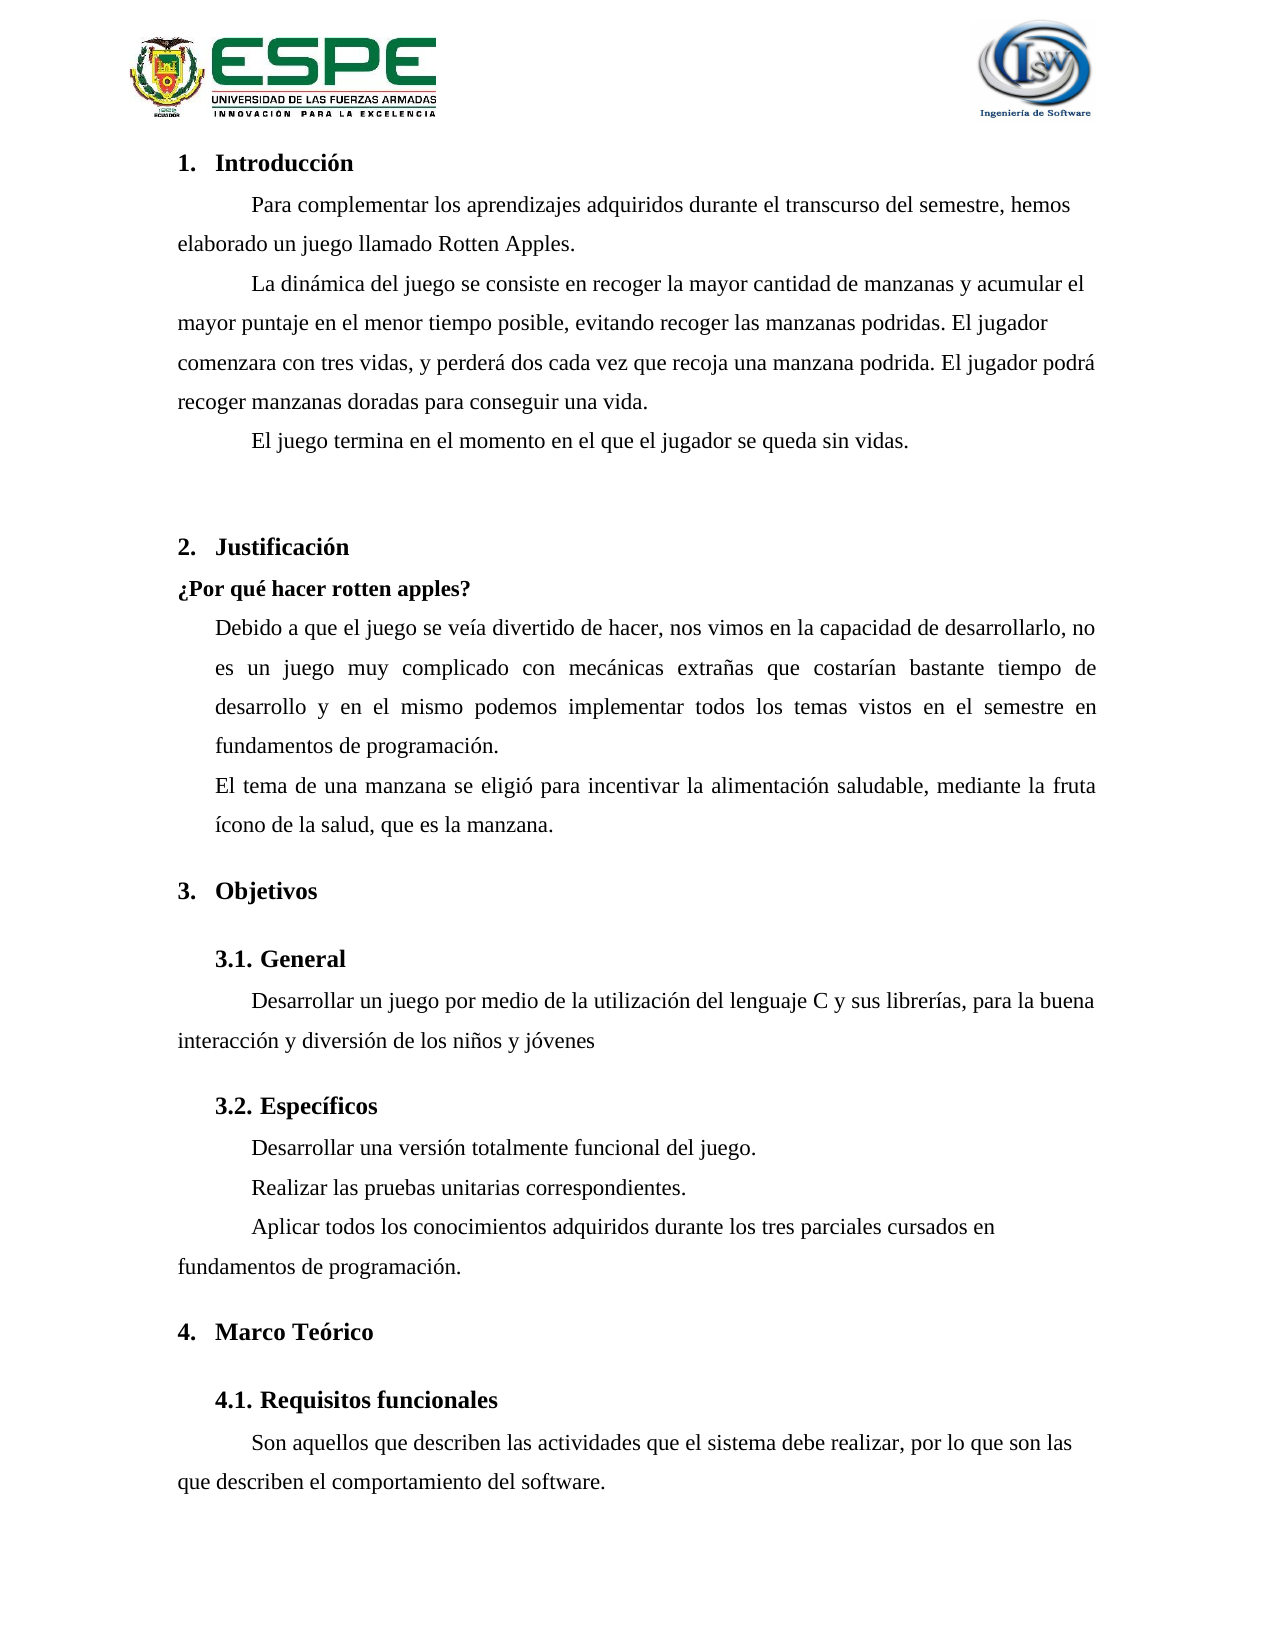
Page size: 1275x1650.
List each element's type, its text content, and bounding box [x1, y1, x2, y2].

subtitle Marco Teórico [177, 1317, 1098, 1346]
subtitle Justificación [177, 532, 1098, 560]
text Desarrollar un juego por medio de la utilización del lenguaje C y sus librerías, para la buena interacción y diversión de los niños y jóvenes [177, 987, 1098, 1053]
subtitle Requisitos funcionales [215, 1385, 1098, 1414]
subtitle General [215, 944, 1098, 973]
list Debido a que el juego se veía divertido de hacer, nos vimos en la capacidad de desarrollarlo, no es un juego muy complicado con mecánicas extrañas que costarían bastante tiempo de desarrollo y en el mismo podemos implementar todos los temas vistos en el semestre en fundamentos de programación. [215, 614, 1098, 759]
subtitle Objetivos [177, 876, 1098, 905]
subtitle Específicos [215, 1091, 1098, 1120]
text Realizar las pruebas unitarias correspondientes. [177, 1174, 1098, 1200]
list El tema de una manzana se eligió para incentivar la alimentación saludable, mediante la fruta ícono de la salud, que es la manzana. [215, 772, 1098, 838]
picture [129, 37, 436, 117]
text La dinámica del juego se consiste en recoger la mayor cantidad de manzanas y acumular el mayor puntaje en el menor tiempo posible, evitando recoger las manzanas podridas. El jugador comenzara con tres vidas, y perderá dos cada vez que recoja una manzana podrida. El jugador podrá recoger manzanas doradas para conseguir una vida. [177, 270, 1098, 414]
subtitle Introducción [177, 148, 1098, 176]
text ¿Por qué hacer rotten apples? [177, 575, 1098, 601]
picture [971, 18, 1098, 122]
text El juego termina en el momento en el que el jugador se queda sin vidas. [177, 428, 1098, 454]
text Para complementar los aprendizajes adquiridos durante el transcurso del semestre, hemos elaborado un juego llamado Rotten Apples. [177, 191, 1098, 257]
text Desarrollar una versión totalmente funcional del juego. [177, 1134, 1098, 1161]
text Son aquellos que describen las actividades que el sistema debe realizar, por lo que son las que describen el comportamiento del software. [177, 1428, 1098, 1494]
text Aplicar todos los conocimientos adquiridos durante los tres parciales cursados en fundamentos de programación. [177, 1213, 1098, 1279]
